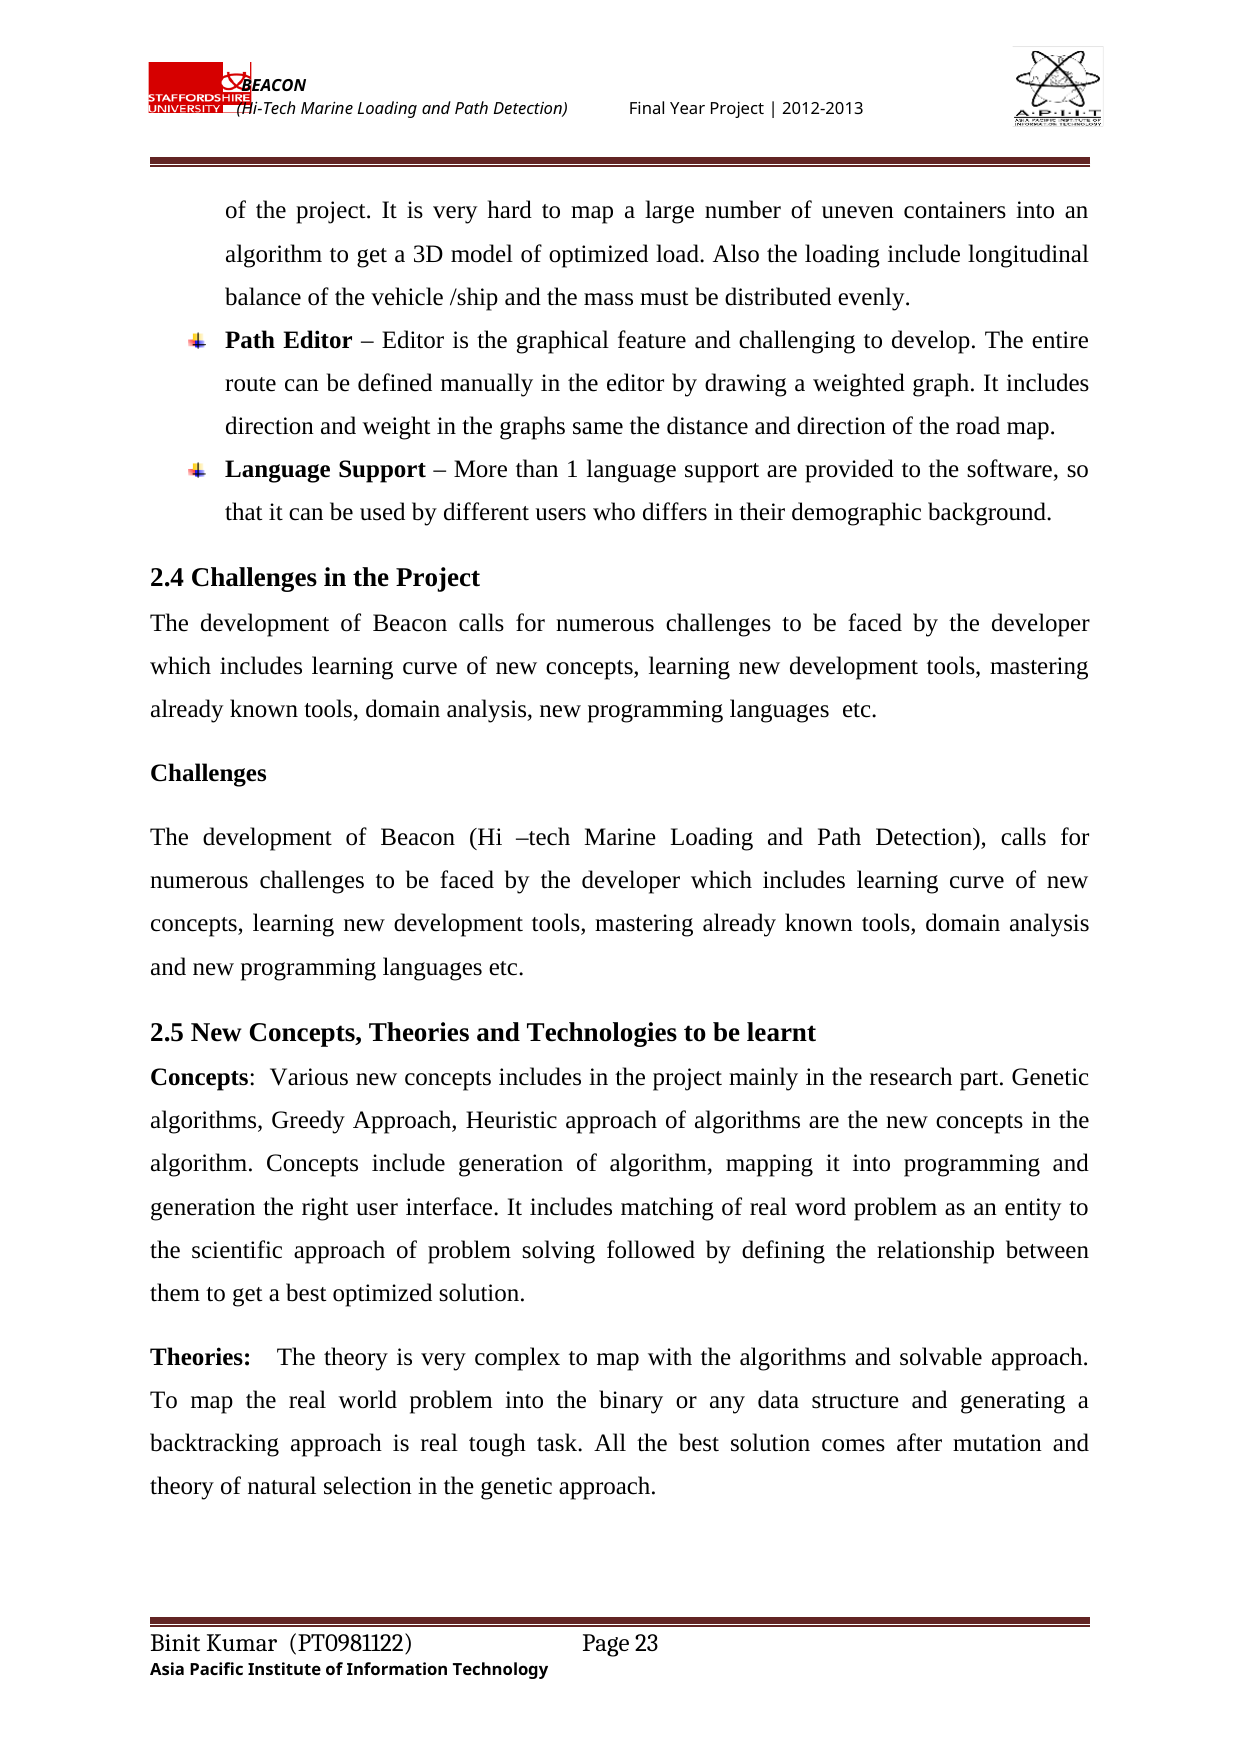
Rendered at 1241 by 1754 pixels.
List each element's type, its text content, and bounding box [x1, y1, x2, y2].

picture [148, 62, 252, 113]
text Challenges [150, 758, 1090, 787]
subtitle 2.4 Challenges in the Project [150, 561, 1090, 593]
text The development of Beacon calls for numerous challenges to be faced by the developer which includes learning curve of new concepts, learning new development tools, mastering already known tools, domain analysis, new programming languages etc. [150, 608, 1090, 723]
picture [1012, 46, 1104, 127]
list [187, 196, 1090, 311]
text Concepts: Various new concepts includes in the project mainly in the research part. Genetic algorithms, Greedy Approach, Heuristic approach of algorithms are the new concepts in the algorithm. Concepts include generation of algorithm, mapping it into programming and generation the right user interface. It includes matching of real word problem as an entity to the scientific approach of problem solving followed by defining the relationship between them to get a best optimized solution. [150, 1062, 1090, 1307]
text Theories: The theory is very complex to map with the algorithms and solvable approach. To map the real world problem into the binary or any data structure and generating a backtracking approach is real tough task. All the best solution comes after mutation and theory of natural selection in the genetic approach. [150, 1342, 1090, 1500]
picture [188, 461, 206, 478]
text The development of Beacon (Hi –tech Marine Loading and Path Detection), calls for numerous challenges to be faced by the developer which includes learning curve of new concepts, learning new development tools, mastering already known tools, domain analysis and new programming languages etc. [150, 822, 1090, 980]
subtitle 2.5 New Concepts, Theories and Technologies to be learnt [150, 1016, 1090, 1047]
list Language Support – More than 1 language support are provided to the software, so that it can be used by different users who differs in their demographic background. [187, 454, 1090, 526]
list Path Editor – Editor is the graphical feature and challenging to develop. The entire route can be defined manually in the editor by drawing a weighted graph. It includes direction and weight in the graphs same the distance and direction of the road map. [187, 325, 1090, 440]
picture [188, 331, 206, 349]
